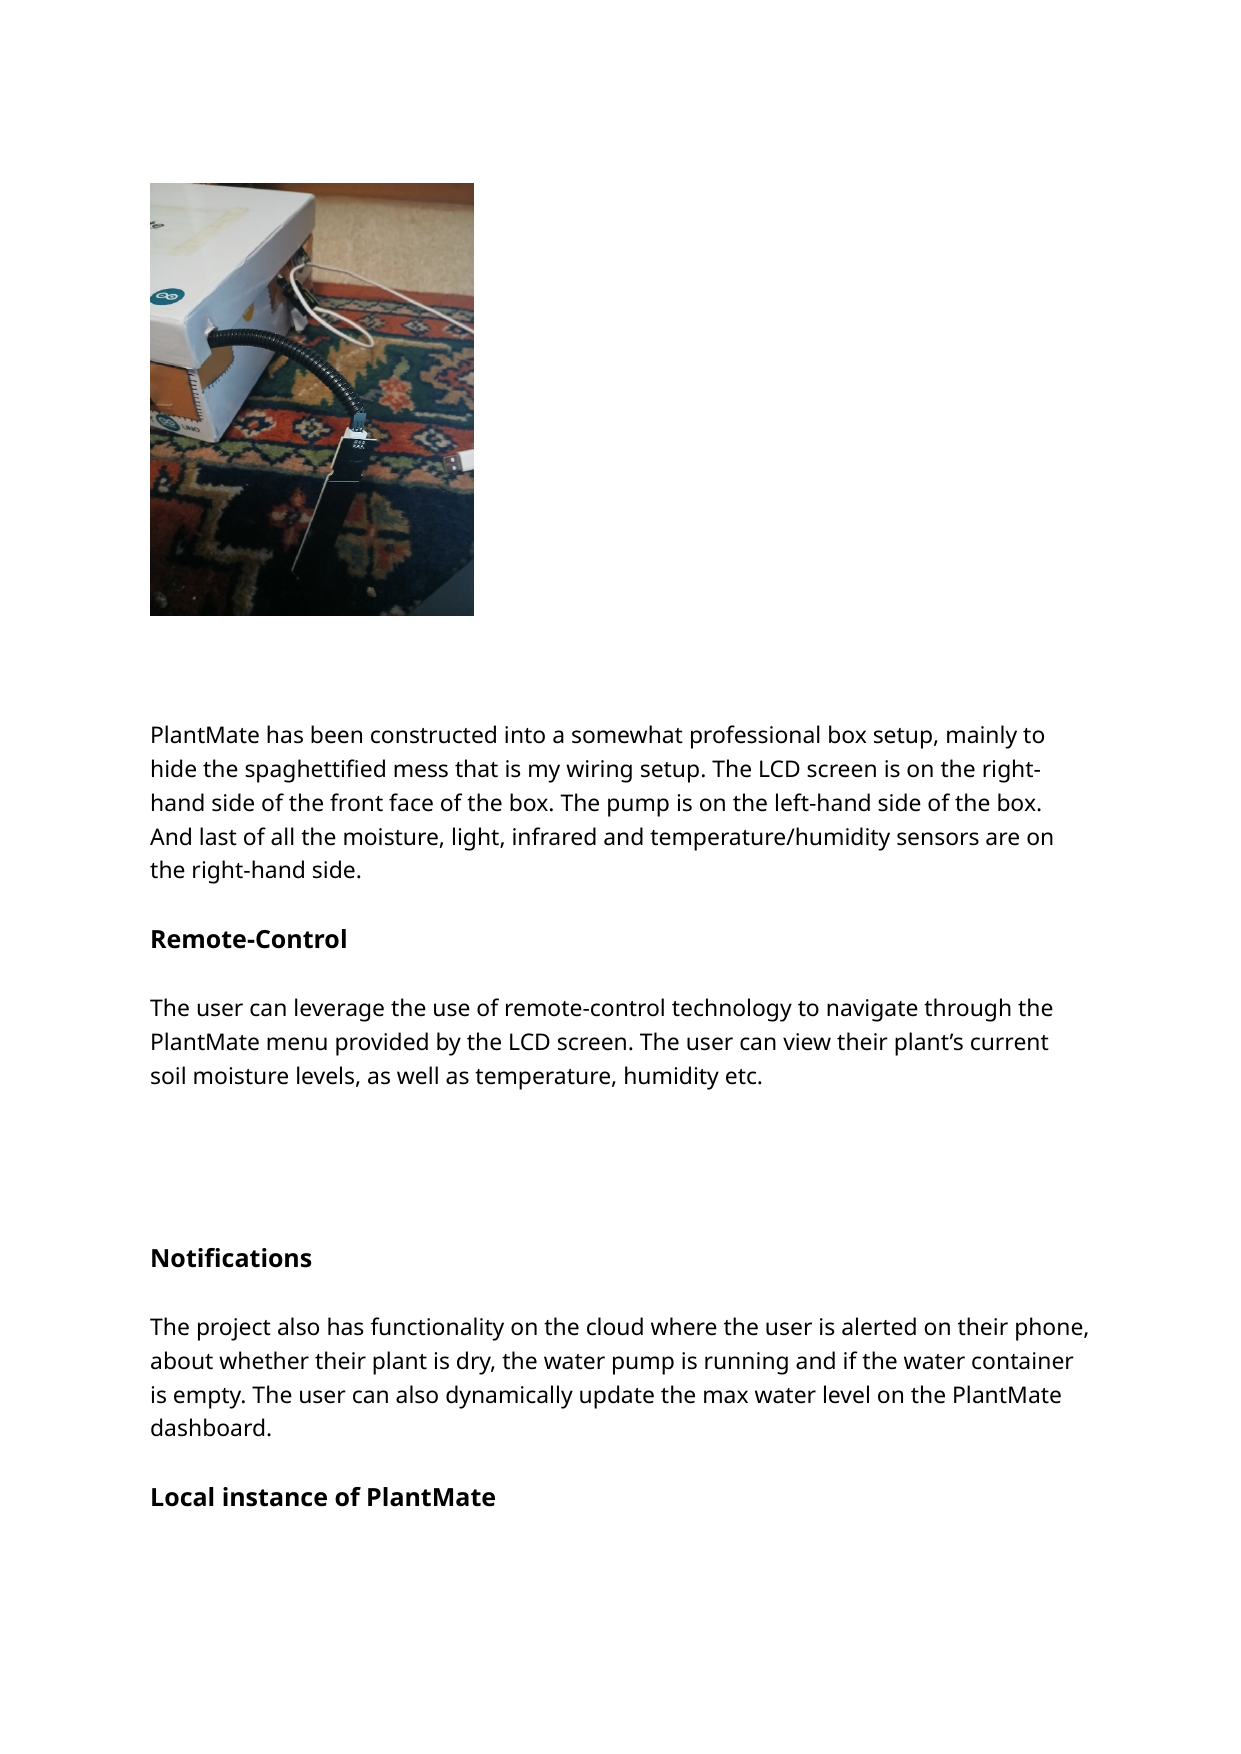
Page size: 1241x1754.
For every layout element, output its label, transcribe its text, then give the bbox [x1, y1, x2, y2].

text PlantMate has been constructed into a somewhat professional box setup, mainly to hide the spaghettified mess that is my wiring setup. The LCD screen is on the right-hand side of the front face of the box. The pump is on the left-hand side of the box. And last of all the moisture, light, infrared and temperature/humidity sensors are on the right-hand side. [150, 719, 1090, 885]
text Local instance of PlantMate [150, 1480, 1090, 1514]
text Notifications [150, 1241, 1090, 1274]
text Remote-Control [150, 922, 1090, 956]
picture [150, 183, 474, 616]
text The project also has functionality on the cloud where the user is alerted on their phone, about whether their plant is dry, the water pump is running and if the water container is empty. The user can also dynamically update the max water level on the PlantMate dashboard. [150, 1311, 1090, 1443]
text The user can leverage the use of remote-control technology to navigate through the PlantMate menu provided by the LCD screen. The user can view their plant’s current soil moisture levels, as well as temperature, humidity etc. [150, 992, 1090, 1091]
